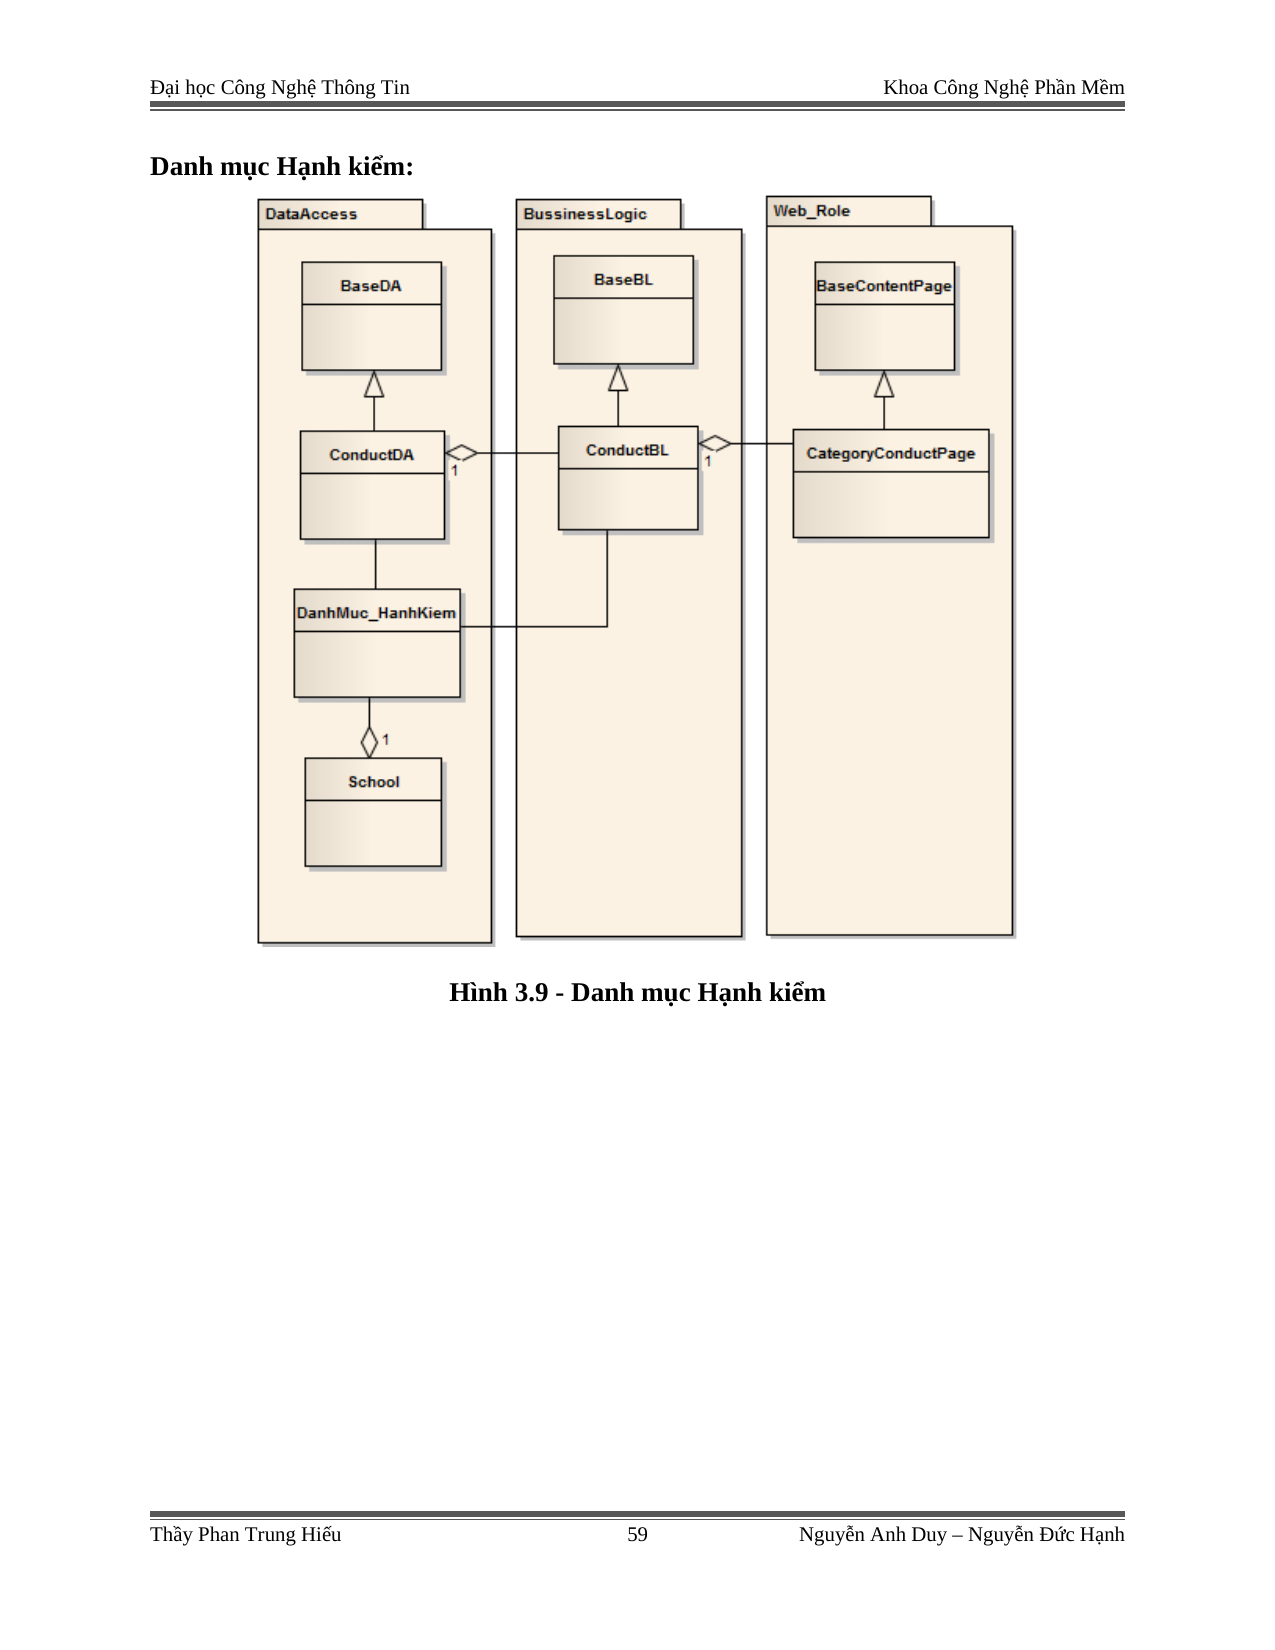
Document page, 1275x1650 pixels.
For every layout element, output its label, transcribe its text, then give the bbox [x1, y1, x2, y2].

subtitle Hình 3.9 - Danh mục Hạnh kiểm [150, 976, 1125, 1007]
subtitle Danh mục Hạnh kiểm: [150, 150, 1125, 181]
picture [250, 185, 1025, 947]
